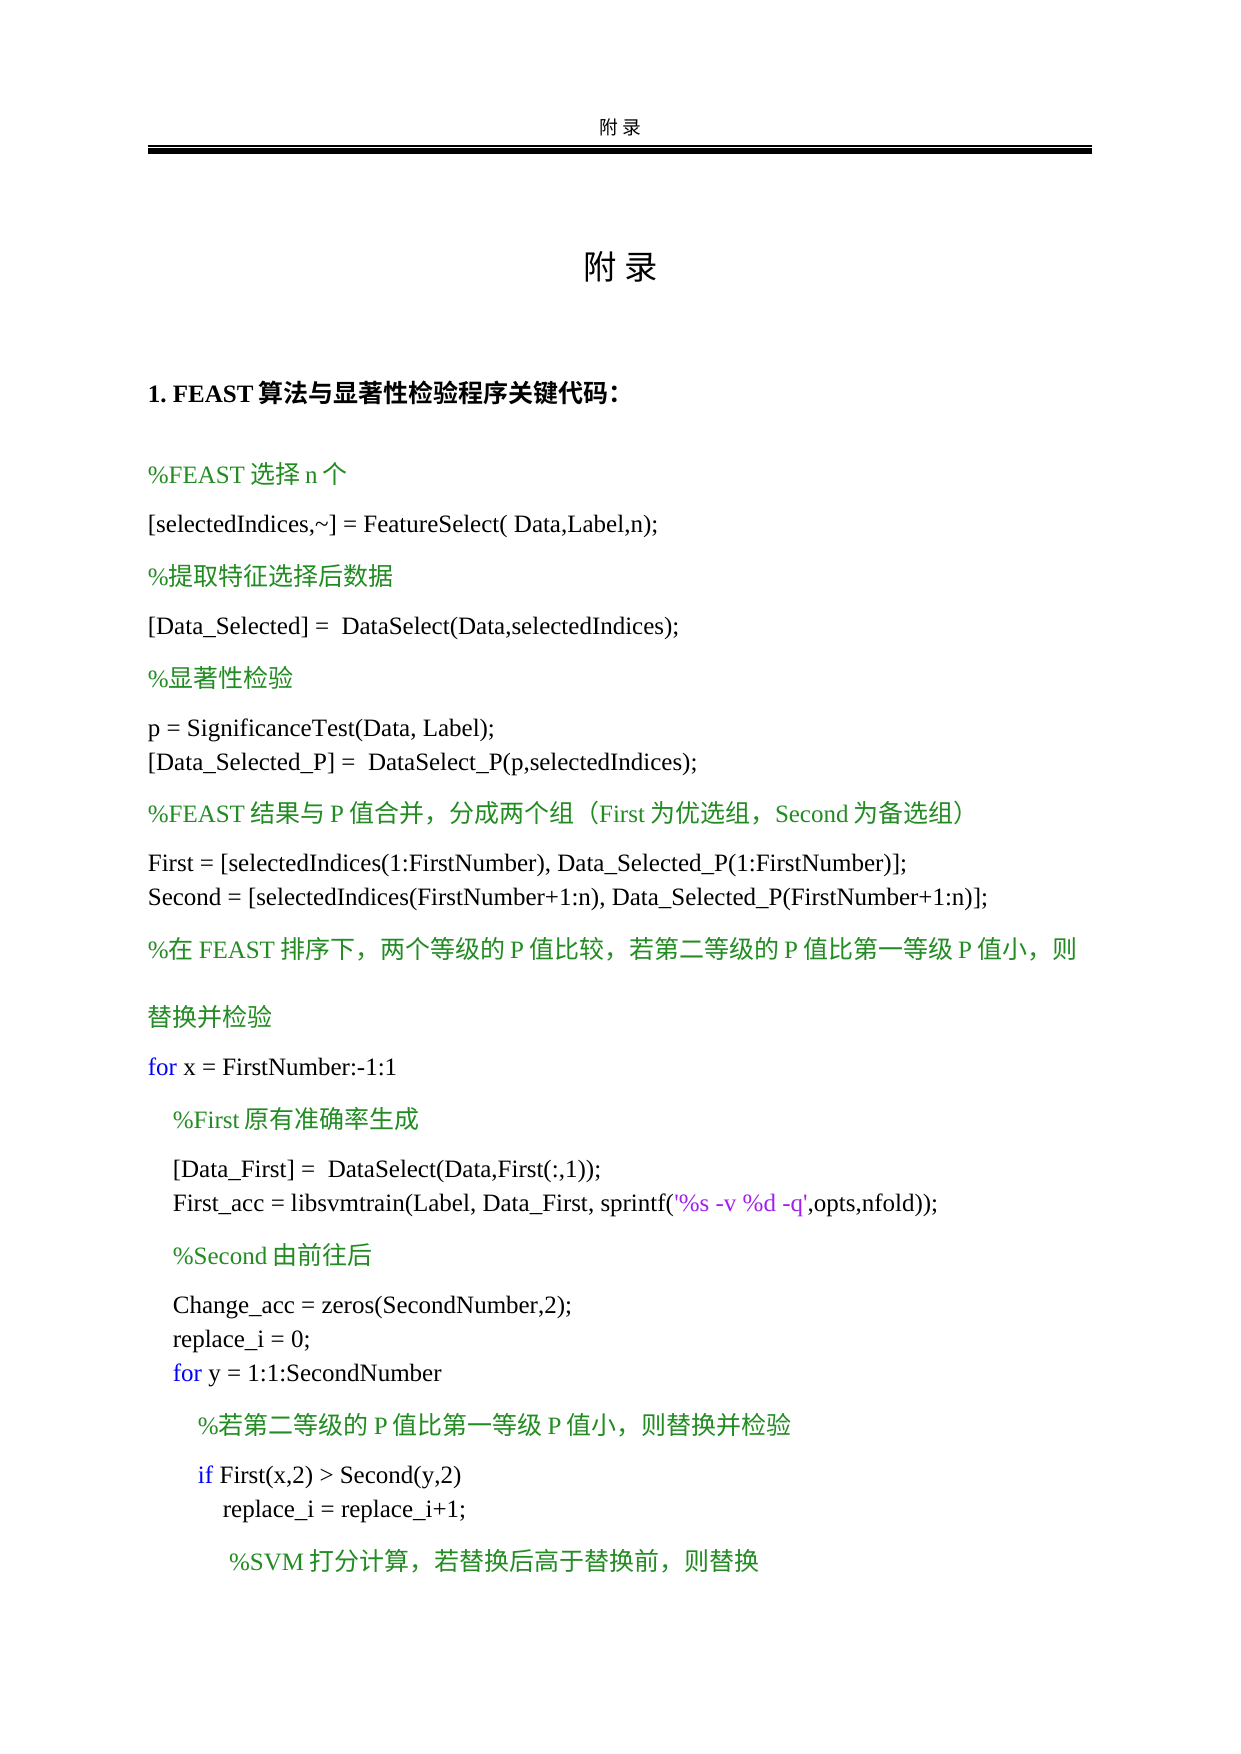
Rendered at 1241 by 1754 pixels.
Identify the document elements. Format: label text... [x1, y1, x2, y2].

title 附 录 [148, 231, 1092, 299]
text if First(x,2) > Second(y,2) [148, 1457, 1092, 1491]
text %FEAST选择n个 [148, 438, 1092, 506]
text First = [selectedIndices(1:FirstNumber), Data_Selected_P(1:FirstNumber)]; [148, 846, 1092, 880]
text replace_i = replace_i+1; [148, 1491, 1092, 1525]
text p = SignificanceTest(Data, Label); [148, 710, 1092, 744]
text [Data_First] = DataSelect(Data,First(:,1)); [148, 1152, 1092, 1186]
text %提取特征选择后数据 [148, 540, 1092, 608]
text %Second由前往后 [148, 1219, 1092, 1287]
text [Data_Selected] = DataSelect(Data,selectedIndices); [148, 608, 1092, 642]
text %若第二等级的P值比第一等级P值小，则替换并检验 [148, 1389, 1092, 1457]
text %First原有准确率生成 [148, 1084, 1092, 1152]
text %SVM打分计算，若替换后高于替换前，则替换 [148, 1525, 1092, 1593]
text replace_i = 0; [148, 1321, 1092, 1355]
text 1. FEAST算法与显著性检验程序关键代码： [148, 358, 1092, 426]
text Second = [selectedIndices(FirstNumber+1:n), Data_Selected_P(FirstNumber+1:n)]; [148, 880, 1092, 914]
text Change_acc = zeros(SecondNumber,2); [148, 1287, 1092, 1321]
text for y = 1:1:SecondNumber [148, 1355, 1092, 1389]
text [Data_Selected_P] = DataSelect_P(p,selectedIndices); [148, 744, 1092, 778]
text First_acc = libsvmtrain(Label, Data_First, sprintf('%s -v %d -q',opts,nfold)); [148, 1186, 1092, 1219]
text %FEAST结果与P值合并，分成两个组（First为优选组，Second为备选组） [148, 778, 1092, 846]
text for x = FirstNumber:-1:1 [148, 1050, 1092, 1084]
text %在FEAST排序下，两个等级的P值比较，若第二等级的P值比第一等级P值小，则替换并检验 [148, 914, 1092, 1050]
text %显著性检验 [148, 642, 1092, 710]
text [selectedIndices,~] = FeatureSelect( Data,Label,n); [148, 506, 1092, 540]
